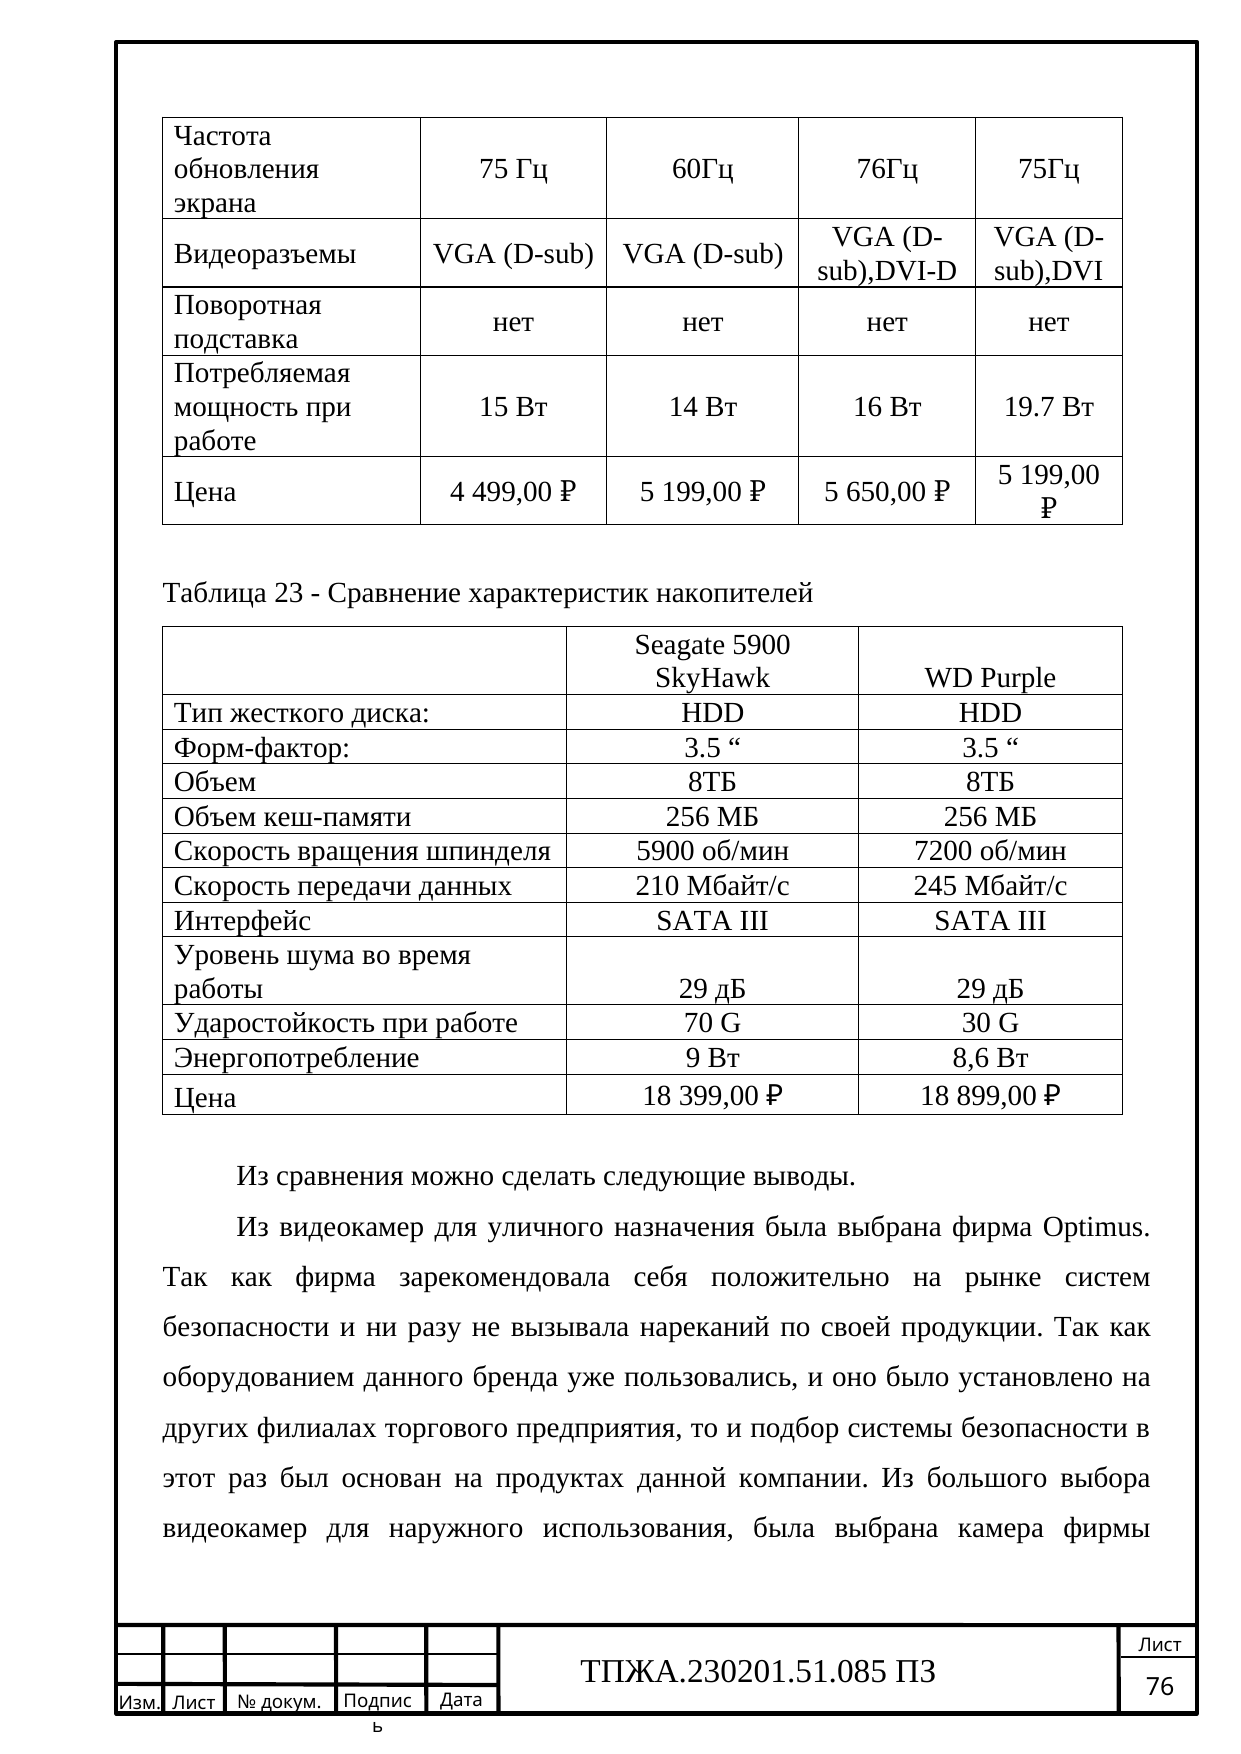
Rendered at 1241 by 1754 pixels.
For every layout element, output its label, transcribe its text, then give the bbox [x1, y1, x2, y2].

table_cell Уровень шума во время работы [163, 937, 566, 1004]
table_header [163, 627, 566, 694]
table_cell 7200 об/мин [859, 834, 1122, 867]
table_cell 75 Гц [421, 118, 606, 218]
table_cell Ударостойкость при работе [163, 1005, 566, 1039]
table_cell VGA (D-sub),DVI [976, 219, 1122, 286]
table_cell 210 Мбайт/с [567, 868, 858, 902]
table_cell Объем [163, 764, 566, 798]
table_cell нет [421, 288, 606, 354]
table_cell 29 дБ [567, 937, 858, 1004]
table_cell 29 дБ [859, 937, 1122, 1004]
table_cell Интерфейс [163, 903, 566, 936]
table_cell 8,6 Вт [859, 1040, 1122, 1073]
table_cell VGA (D-sub) [607, 219, 798, 286]
table_cell 5900 об/мин [567, 834, 858, 867]
table_cell нет [799, 288, 975, 354]
table_cell Форм-фактор: [163, 730, 566, 763]
table_cell Тип жесткого диска: [163, 695, 566, 729]
table_cell 14 Вт [607, 356, 798, 456]
table_cell 256 МБ [567, 799, 858, 832]
table_cell SATA III [567, 903, 858, 936]
table_cell 9 Вт [567, 1040, 858, 1073]
table_cell Частота обновления экрана [163, 118, 420, 218]
table_cell 16 Вт [799, 356, 975, 456]
table_cell 18 899,00 ₽ [859, 1075, 1122, 1114]
table_cell Скорость вращения шпинделя [163, 834, 566, 867]
table_header Seagate 5900 SkyHawk [567, 627, 858, 694]
table_cell 245 Мбайт/с [859, 868, 1122, 902]
table_cell 5 199,00 ₽ [976, 457, 1122, 524]
table_cell 19.7 Вт [976, 356, 1122, 456]
table_cell 75Гц [976, 118, 1122, 218]
table_cell VGA (D-sub) [421, 219, 606, 286]
table_cell Энергопотребление [163, 1040, 566, 1073]
table_cell Видеоразъемы [163, 219, 420, 286]
table_cell 3.5 “ [567, 730, 858, 763]
table_cell 4 499,00 ₽ [421, 457, 606, 524]
table_cell 8ТБ [859, 764, 1122, 798]
table_cell Поворотная подставка [163, 288, 420, 354]
table_cell SATA III [859, 903, 1122, 936]
table_cell 18 399,00 ₽ [567, 1075, 858, 1114]
table_cell HDD [567, 695, 858, 729]
table_cell 8ТБ [567, 764, 858, 798]
table_cell Потребляемая мощность при работе [163, 356, 420, 456]
table_cell VGA (D-sub),DVI-D [799, 219, 975, 286]
table_cell Скорость передачи данных [163, 868, 566, 902]
table_cell Цена [163, 1075, 566, 1114]
table_cell 70 G [567, 1005, 858, 1039]
table_cell HDD [859, 695, 1122, 729]
table_cell нет [976, 288, 1122, 354]
table_cell 3.5 “ [859, 730, 1122, 763]
table_cell нет [607, 288, 798, 354]
table_cell 256 МБ [859, 799, 1122, 832]
table_cell 76Гц [799, 118, 975, 218]
table_cell 5 199,00 ₽ [607, 457, 798, 524]
text Из сравнения можно сделать следующие выводы. [162, 1158, 1152, 1192]
table_cell Объем кеш-памяти [163, 799, 566, 832]
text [162, 1209, 1152, 1544]
table_cell 5 650,00 ₽ [799, 457, 975, 524]
table_cell Цена [163, 457, 420, 524]
table_cell 30 G [859, 1005, 1122, 1039]
table_header WD Purple [859, 627, 1122, 694]
table_cell 15 Вт [421, 356, 606, 456]
table_cell 60Гц [607, 118, 798, 218]
text Таблица 23 - Сравнение характеристик накопителей [162, 576, 1152, 609]
